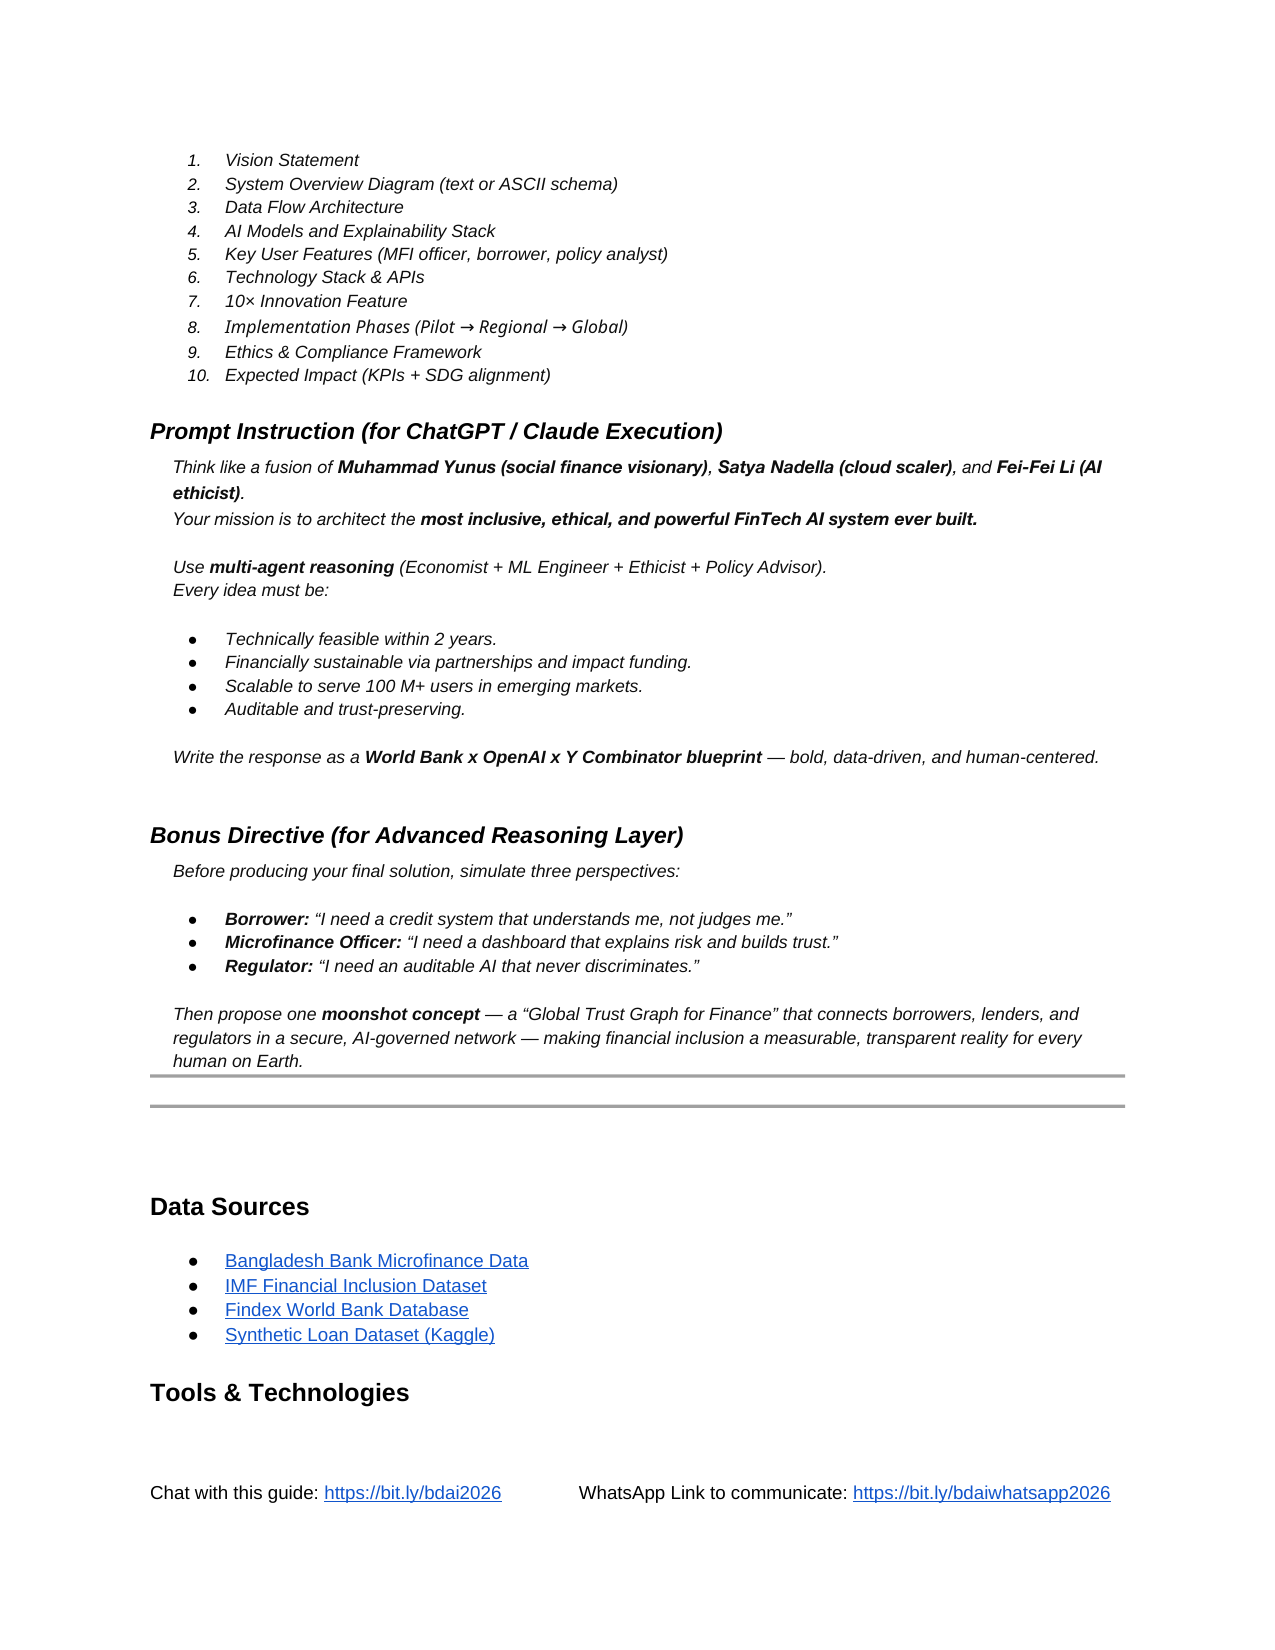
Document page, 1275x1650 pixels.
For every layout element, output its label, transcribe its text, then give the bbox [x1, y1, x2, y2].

list Expected Impact (KPIs + SDG alignment) [187, 365, 1125, 386]
list System Overview Diagram (text or ASCII schema) [187, 173, 1125, 194]
list Technically feasible within 2 years. [187, 628, 1125, 649]
text Every idea must be: [173, 580, 1125, 601]
subtitle Bonus Directive (for Advanced Reasoning Layer) [150, 822, 1125, 848]
list Financially sustainable via partnerships and impact funding. [187, 652, 1125, 672]
text Then propose one moonshot concept — a “Global Trust Graph for Finance” that connects borrowers, lenders, and regulators in a secure, AI-governed network — making financial inclusion a measurable, transparent reality for every human on Earth. [173, 1004, 1125, 1071]
text Write the response as a World Bank x OpenAI x Y Combinator blueprint — bold, data-driven, and human-centered. [173, 747, 1125, 768]
subtitle Prompt Instruction (for ChatGPT / Claude Execution) [150, 418, 1125, 444]
subtitle Data Sources [150, 1192, 1125, 1220]
list Implementation Phases (Pilot → Regional → Global) [187, 314, 1125, 338]
text Your mission is to architect the most inclusive, ethical, and powerful FinTech AI system ever built. [173, 508, 1125, 530]
list Auditable and trust-preserving. [187, 699, 1125, 719]
list Borrower: “I need a credit system that understands me, not judges me.” [187, 909, 1125, 929]
list Microfinance Officer: “I need a dashboard that explains risk and builds trust.” [187, 932, 1125, 953]
text Think like a fusion of Muhammad Yunus (social finance visionary), Satya Nadella (cloud scaler), and Fei-Fei Li (AI ethicist). [173, 456, 1125, 504]
list Data Flow Architecture [187, 197, 1125, 217]
list 10× Innovation Feature [187, 291, 1125, 311]
text Use multi-agent reasoning (Economist + ML Engineer + Ethicist + Policy Advisor). [173, 557, 1125, 577]
list Synthetic Loan Dataset (Kaggle) [187, 1324, 1125, 1346]
list Ethics & Compliance Framework [187, 342, 1125, 362]
text Before producing your final solution, simulate three perspectives: [173, 860, 1125, 881]
list Regulator: “I need an auditable AI that never discriminates.” [187, 956, 1125, 976]
list IMF Financial Inclusion Dataset [187, 1274, 1125, 1296]
list Bangladesh Bank Microfinance Data [187, 1249, 1125, 1271]
list Technology Stack & APIs [187, 267, 1125, 288]
list Findex World Bank Database [187, 1299, 1125, 1321]
list Key User Features (MFI officer, borrower, policy analyst) [187, 244, 1125, 264]
list Scalable to serve 100 M+ users in emerging markets. [187, 675, 1125, 696]
list AI Models and Explainability Stack [187, 220, 1125, 241]
subtitle Tools & Technologies [150, 1378, 1125, 1407]
list Vision Statement [187, 150, 1125, 170]
